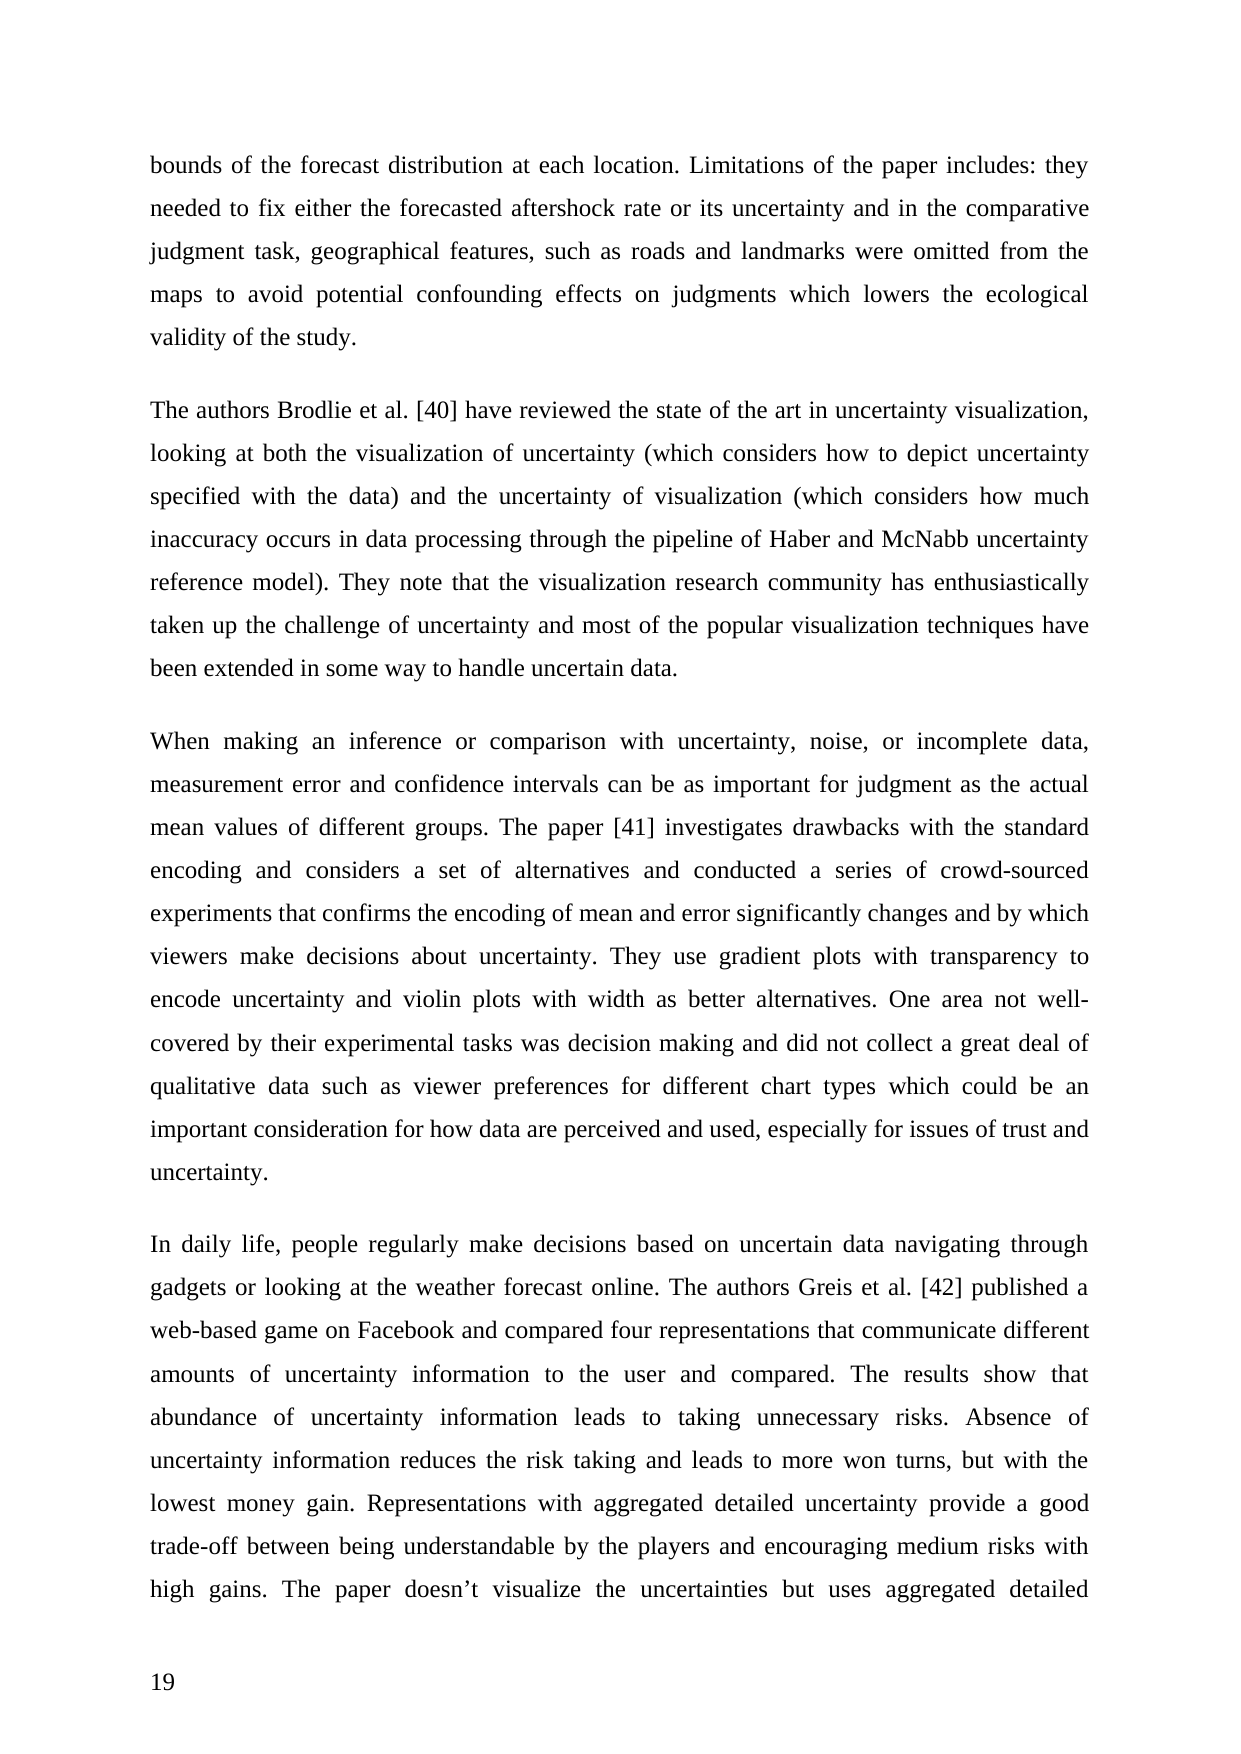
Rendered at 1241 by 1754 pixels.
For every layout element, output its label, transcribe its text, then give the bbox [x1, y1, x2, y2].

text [150, 150, 1090, 351]
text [150, 1229, 1090, 1603]
text The authors Brodlie et al. [40] have reviewed the state of the art in uncertainty visualization, looking at both the visualization of uncertainty (which considers how to depict uncertainty specified with the data) and the uncertainty of visualization (which considers how much inaccuracy occurs in data processing through the pipeline of Haber and McNabb uncertainty reference model). They note that the visualization research community has enthusiastically taken up the challenge of uncertainty and most of the popular visualization techniques have been extended in some way to handle uncertain data. [150, 395, 1090, 682]
text When making an inference or comparison with uncertainty, noise, or incomplete data, measurement error and confidence intervals can be as important for judgment as the actual mean values of different groups. The paper [41] investigates drawbacks with the standard encoding and considers a set of alternatives and conducted a series of crowd-sourced experiments that confirms the encoding of mean and error significantly changes and by which viewers make decisions about uncertainty. They use gradient plots with transparency to encode uncertainty and violin plots with width as better alternatives. One area not well-covered by their experimental tasks was decision making and did not collect a great deal of qualitative data such as viewer preferences for different chart types which could be an important consideration for how data are perceived and used, especially for issues of trust and uncertainty. [150, 726, 1090, 1186]
